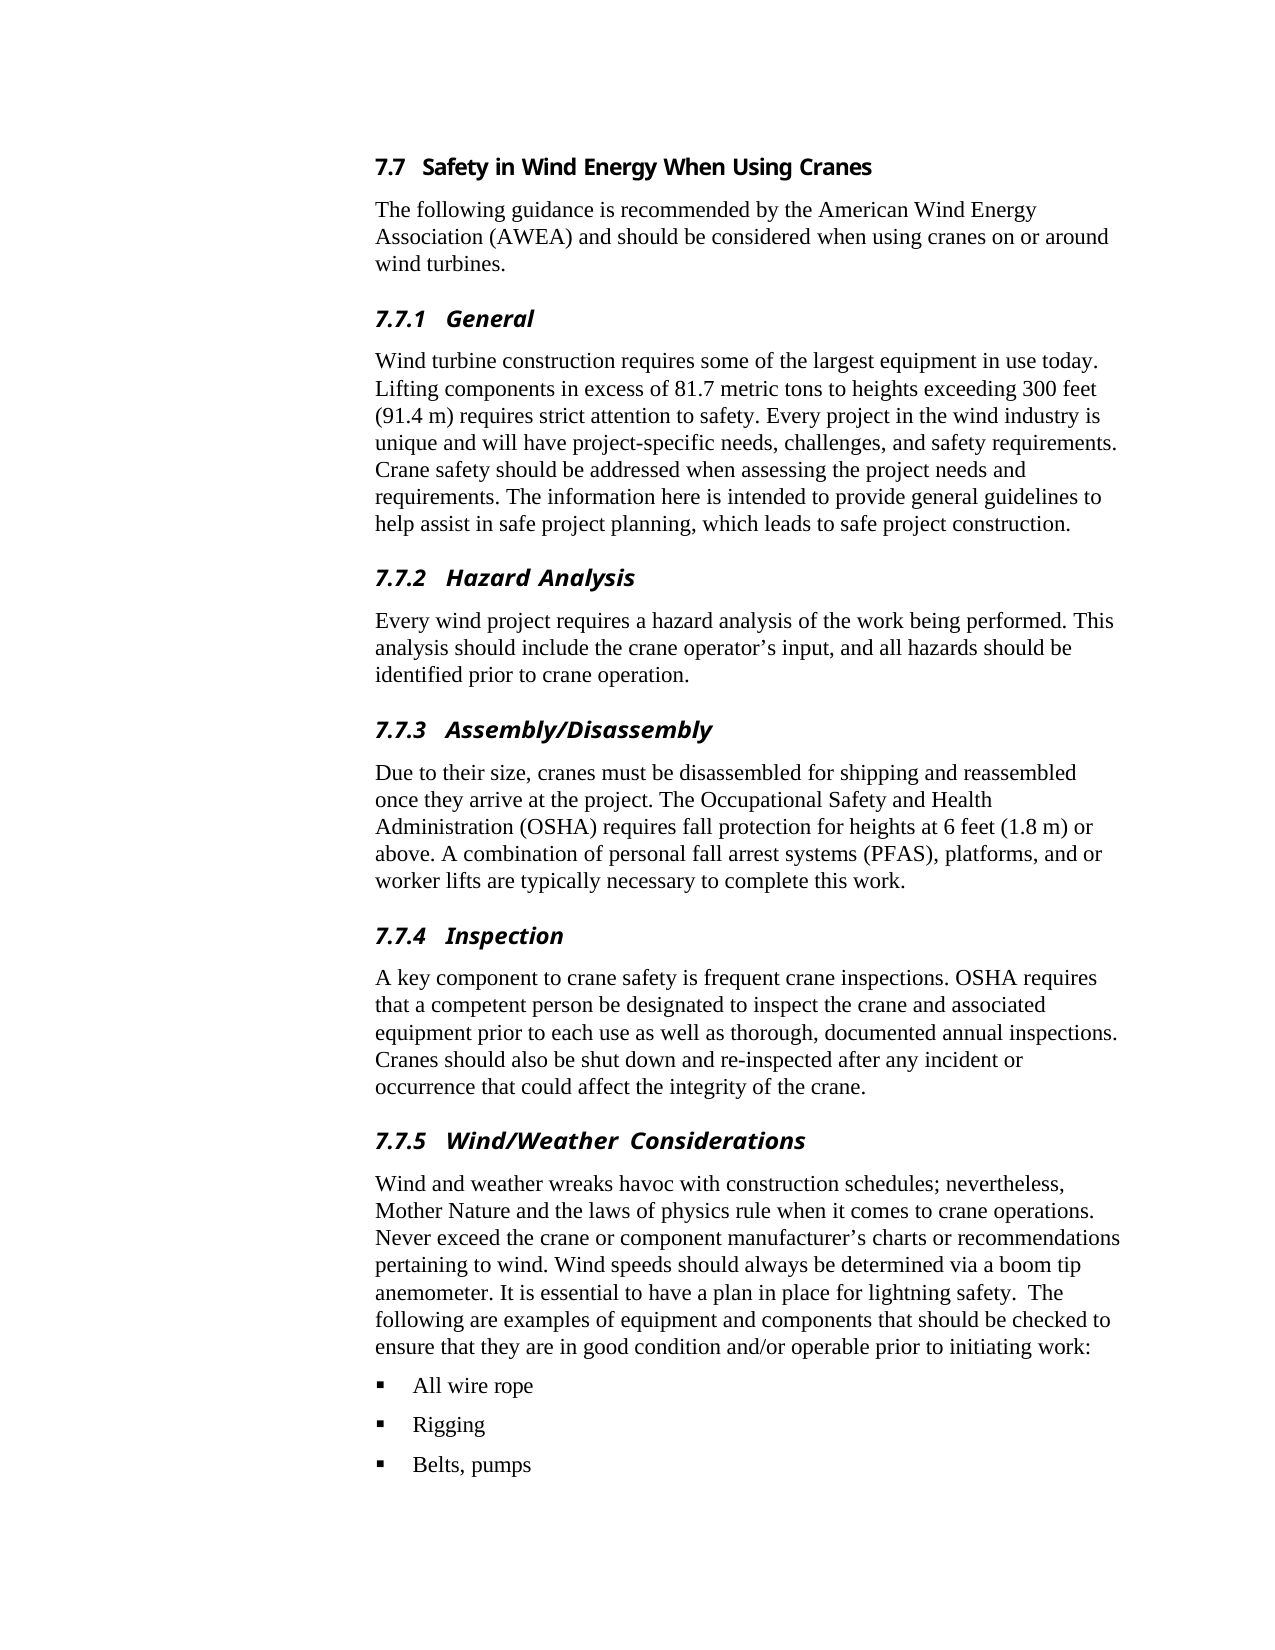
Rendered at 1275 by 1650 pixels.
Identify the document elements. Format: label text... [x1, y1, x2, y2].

text Every wind project requires a hazard analysis of the work being performed. This analysis should include the crane operator’s input, and all hazards should be identified prior to crane operation. [375, 607, 1125, 688]
text Wind and weather wreaks havoc with construction schedules; nevertheless, Mother Nature and the laws of physics rule when it comes to crane operations. Never exceed the crane or component manufacturer’s charts or recommendations pertaining to wind. Wind speeds should always be determined via a boom tip anemometer. It is essential to have a plan in place for lightning safety. The following are examples of equipment and components that should be checked to ensure that they are in good condition and/or operable prior to initiating work: [375, 1170, 1125, 1359]
list Belts, pumps [375, 1451, 1212, 1477]
text Wind turbine construction requires some of the largest equipment in use today. Lifting components in excess of 81.7 metric tons to heights exceeding 300 feet (91.4 m) requires strict attention to safety. Every project in the wind industry is unique and will have project-specific needs, challenges, and safety requirements. Crane safety should be addressed when assessing the project needs and requirements. The information here is intended to provide general guidelines to help assist in safe project planning, which leads to safe project construction. [375, 348, 1125, 536]
list Rigging [375, 1411, 1212, 1438]
subtitle Assembly/Disassembly [375, 714, 1212, 745]
subtitle Hazard Analysis [375, 562, 1212, 594]
text Due to their size, cranes must be disassembled for shipping and reassembled once they arrive at the project. The Occupational Safety and Health Administration (OSHA) requires fall protection for heights at 6 feet (1.8 m) or above. A combination of personal fall arrest systems (PFAS), platforms, and or worker lifts are typically necessary to complete this work. [375, 759, 1125, 893]
list All wire rope [375, 1372, 1212, 1398]
subtitle Wind/Weather Considerations [375, 1125, 1212, 1157]
subtitle General [375, 303, 1212, 334]
subtitle Inspection [375, 919, 1212, 951]
subtitle Safety in Wind Energy When Using Cranes [375, 151, 1212, 182]
text The following guidance is recommended by the American Wind Energy Association (AWEA) and should be considered when using cranes on or around wind turbines. [375, 196, 1125, 276]
text A key component to crane safety is frequent crane inspections. OSHA requires that a competent person be designated to inspect the crane and associated equipment prior to each use as well as thorough, documented annual inspections. Cranes should also be shut down and re-inspected after any incident or occurrence that could affect the integrity of the crane. [375, 964, 1119, 1099]
